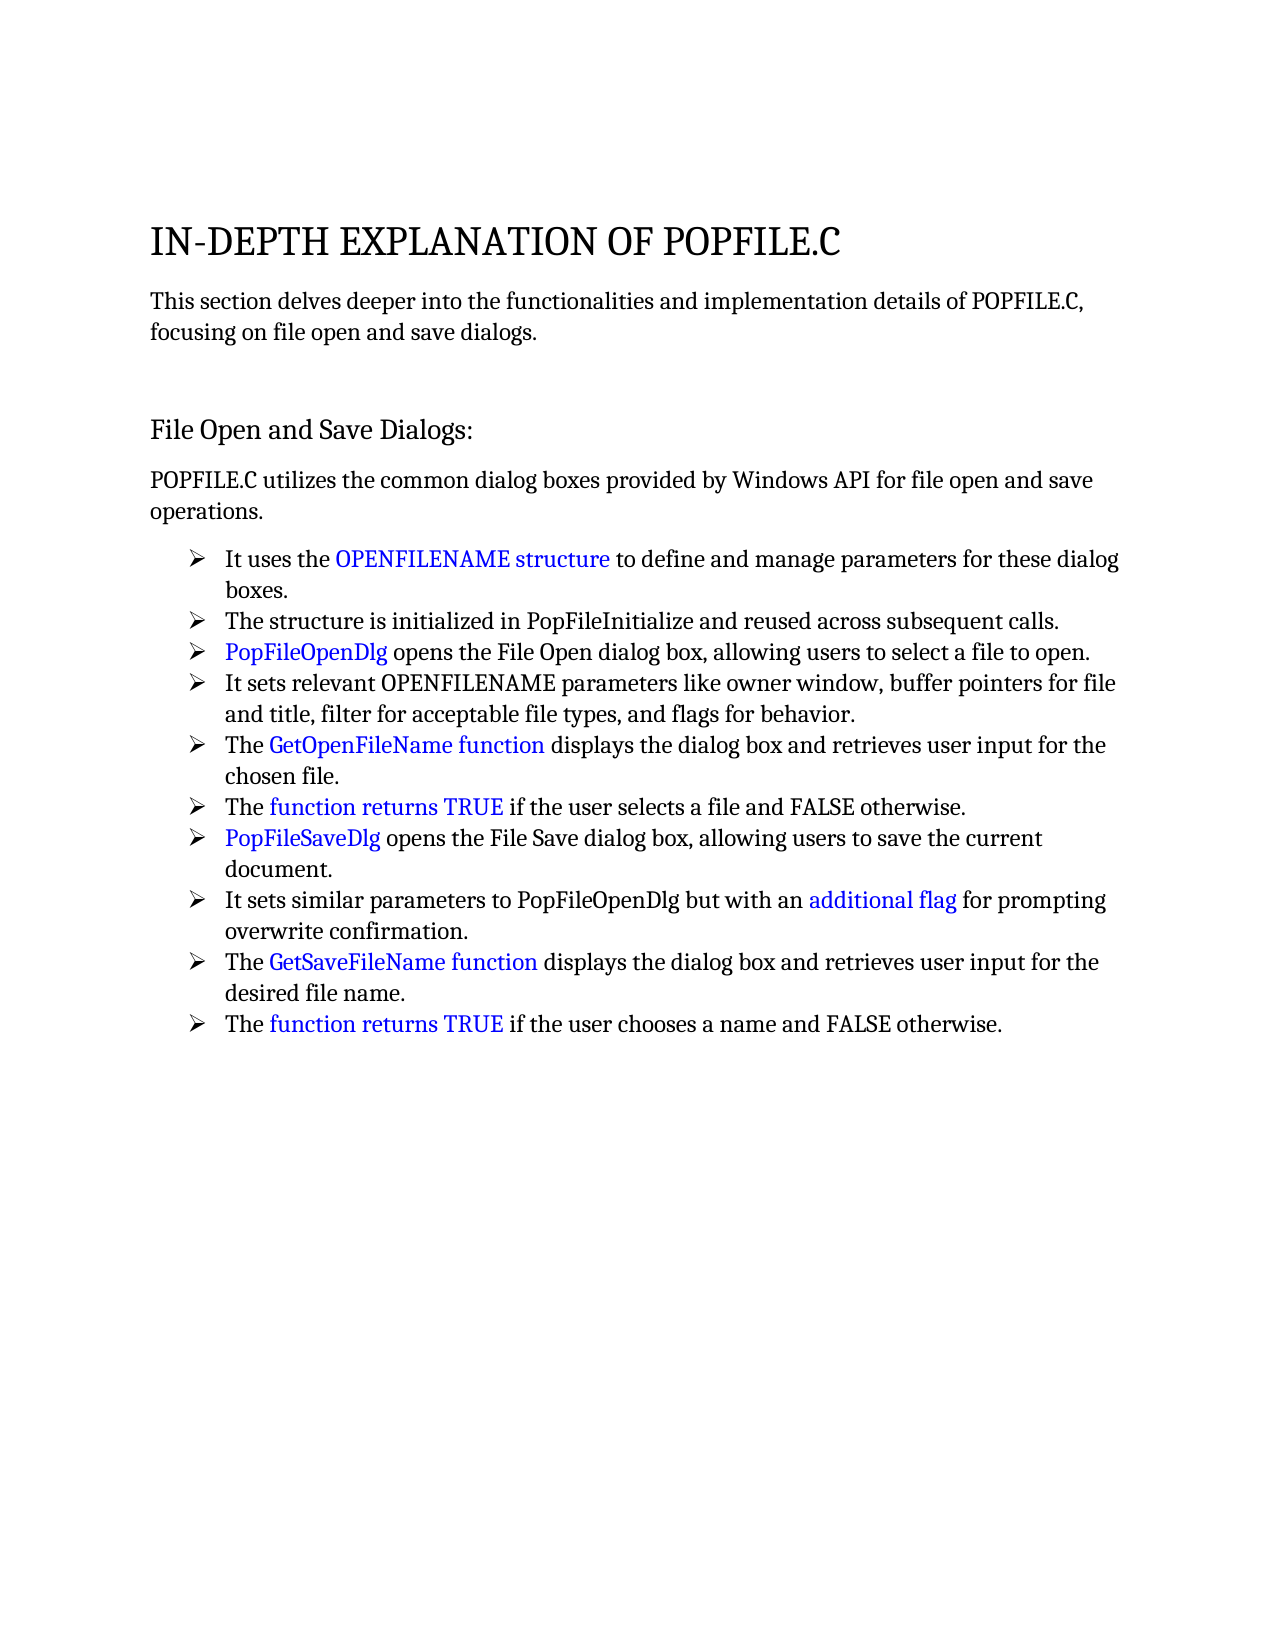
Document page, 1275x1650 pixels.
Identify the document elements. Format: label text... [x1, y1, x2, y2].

list It sets relevant OPENFILENAME parameters like owner window, buffer pointers for file and title, filter for acceptable file types, and flags for behavior. [187, 669, 1125, 729]
text This section delves deeper into the functionalities and implementation details of POPFILE.C, focusing on file open and save dialogs. [150, 287, 1125, 346]
list PopFileSaveDlg opens the File Save dialog box, allowing users to save the current document. [187, 824, 1125, 884]
list The GetOpenFileName function displays the dialog box and retrieves user input for the chosen file. [187, 731, 1125, 791]
list The function returns TRUE if the user selects a file and FALSE otherwise. [187, 793, 1125, 822]
list The structure is initialized in PopFileInitialize and reused across subsequent calls. [187, 607, 1125, 636]
text IN-DEPTH EXPLANATION OF POPFILE.C [150, 218, 1125, 266]
list It sets similar parameters to PopFileOpenDlg but with an additional flag for prompting overwrite confirmation. [187, 886, 1125, 946]
text File Open and Save Dialogs: [150, 413, 1125, 447]
text POPFILE.C utilizes the common dialog boxes provided by Windows API for file open and save operations. [150, 466, 1125, 526]
list The GetSaveFileName function displays the dialog box and retrieves user input for the desired file name. [187, 948, 1125, 1008]
list It uses the OPENFILENAME structure to define and manage parameters for these dialog boxes. [187, 545, 1125, 604]
list PopFileOpenDlg opens the File Open dialog box, allowing users to select a file to open. [187, 638, 1125, 667]
list The function returns TRUE if the user chooses a name and FALSE otherwise. [187, 1010, 1125, 1039]
